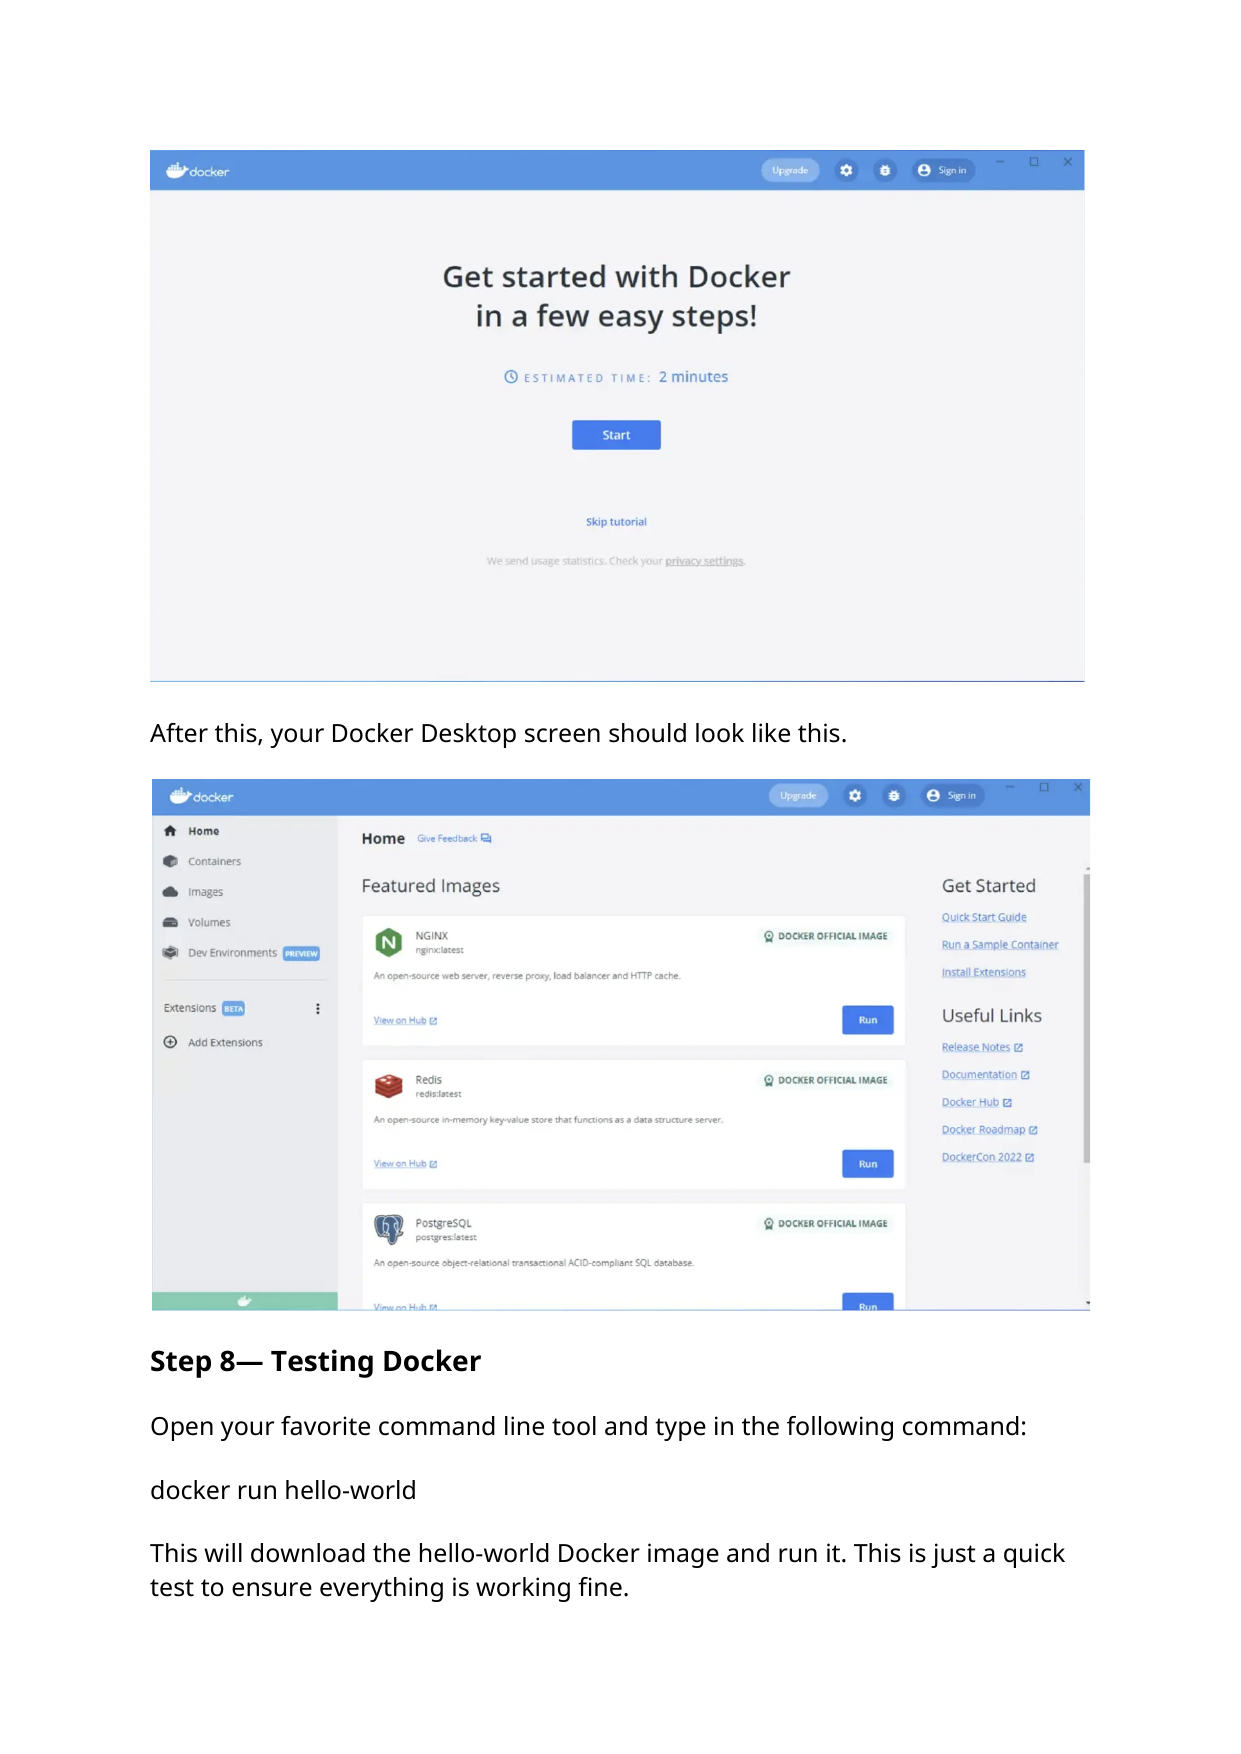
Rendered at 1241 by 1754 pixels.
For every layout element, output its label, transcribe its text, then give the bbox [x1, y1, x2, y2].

picture [150, 779, 1091, 1313]
text After this, your Docker Desktop screen should look like this. [150, 716, 1090, 750]
text docker run hello-world [150, 1472, 1090, 1506]
text Open your favorite command line tool and type in the following command: [150, 1409, 1090, 1443]
picture [150, 150, 1091, 687]
text Step 8— Testing Docker [150, 1342, 1090, 1380]
text This will download the hello-world Docker image and run it. This is just a quick test to ensure everything is working fine. [150, 1536, 1090, 1604]
